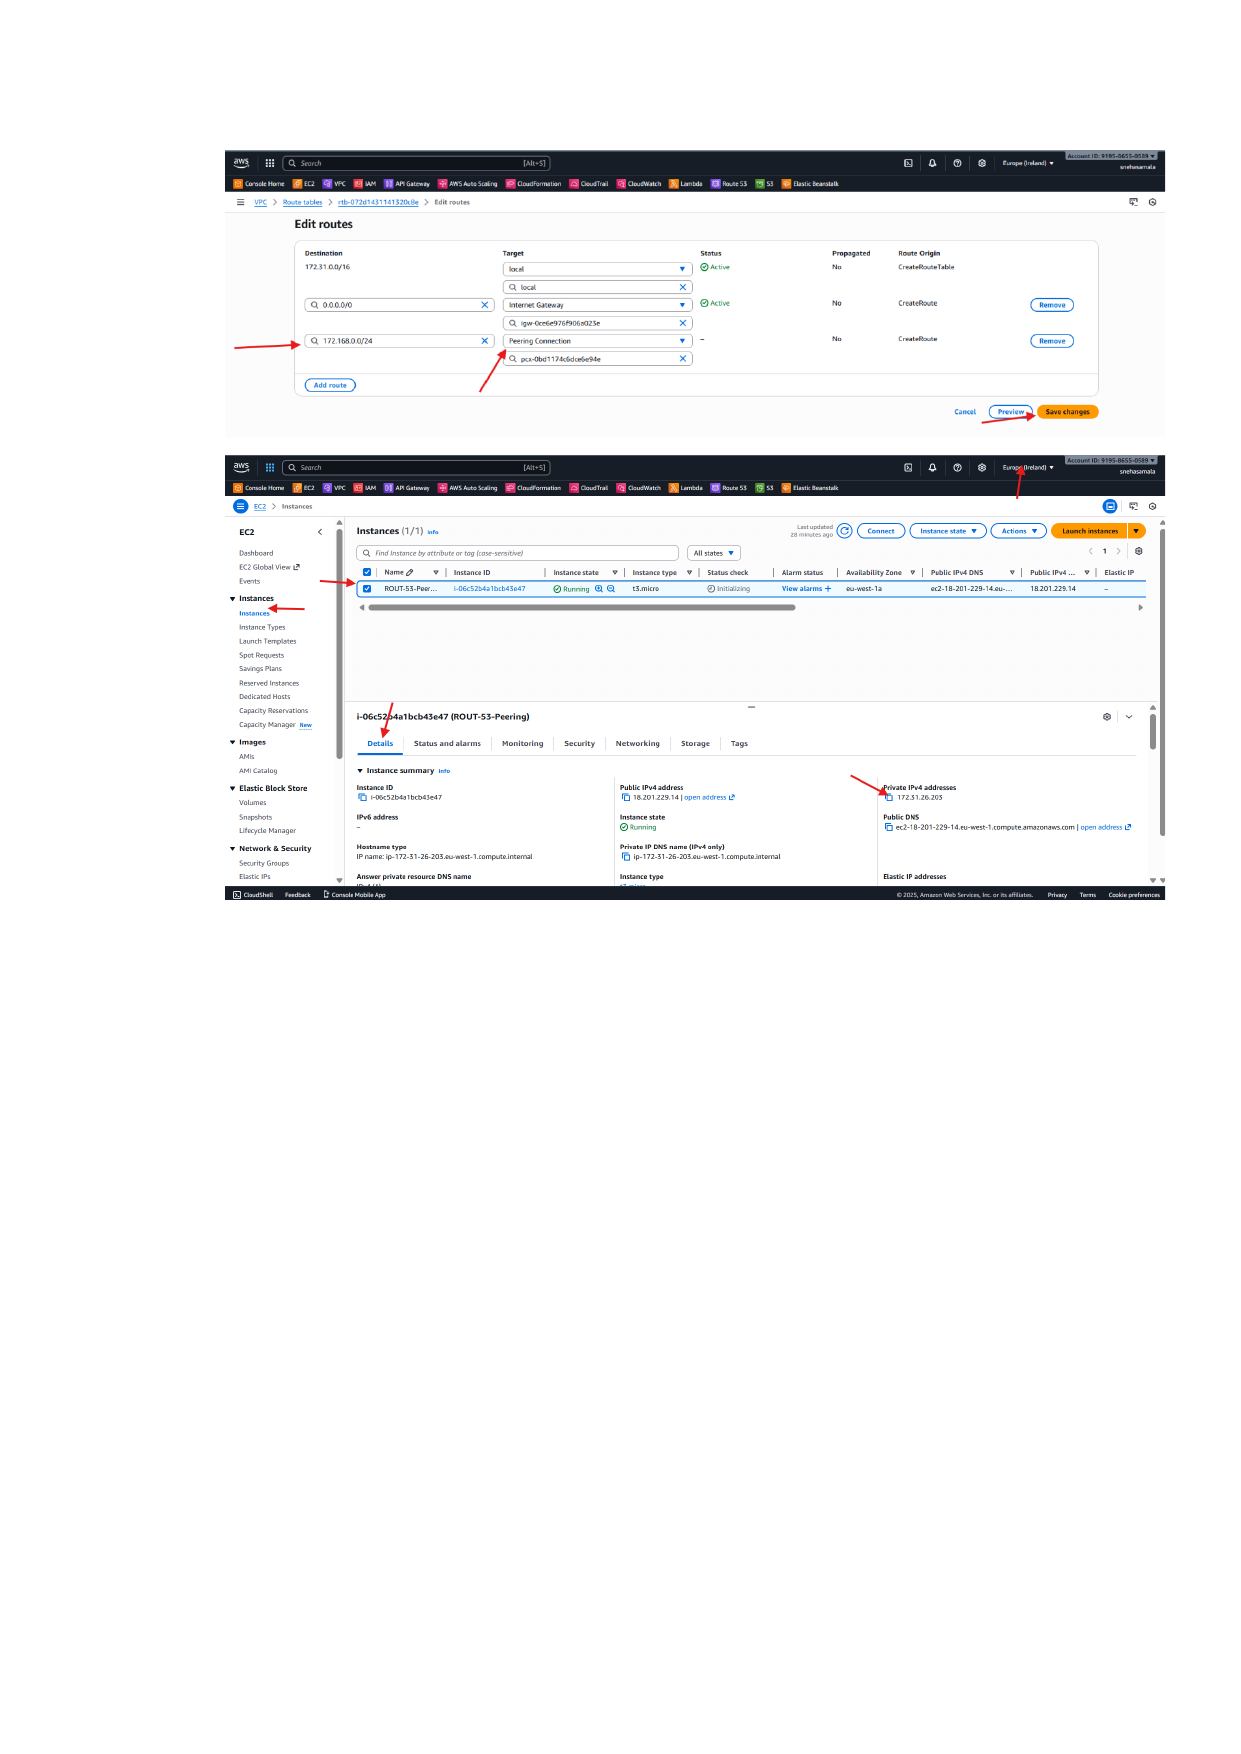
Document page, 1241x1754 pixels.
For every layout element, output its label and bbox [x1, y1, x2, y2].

picture [225, 455, 1166, 900]
picture [225, 150, 1166, 437]
